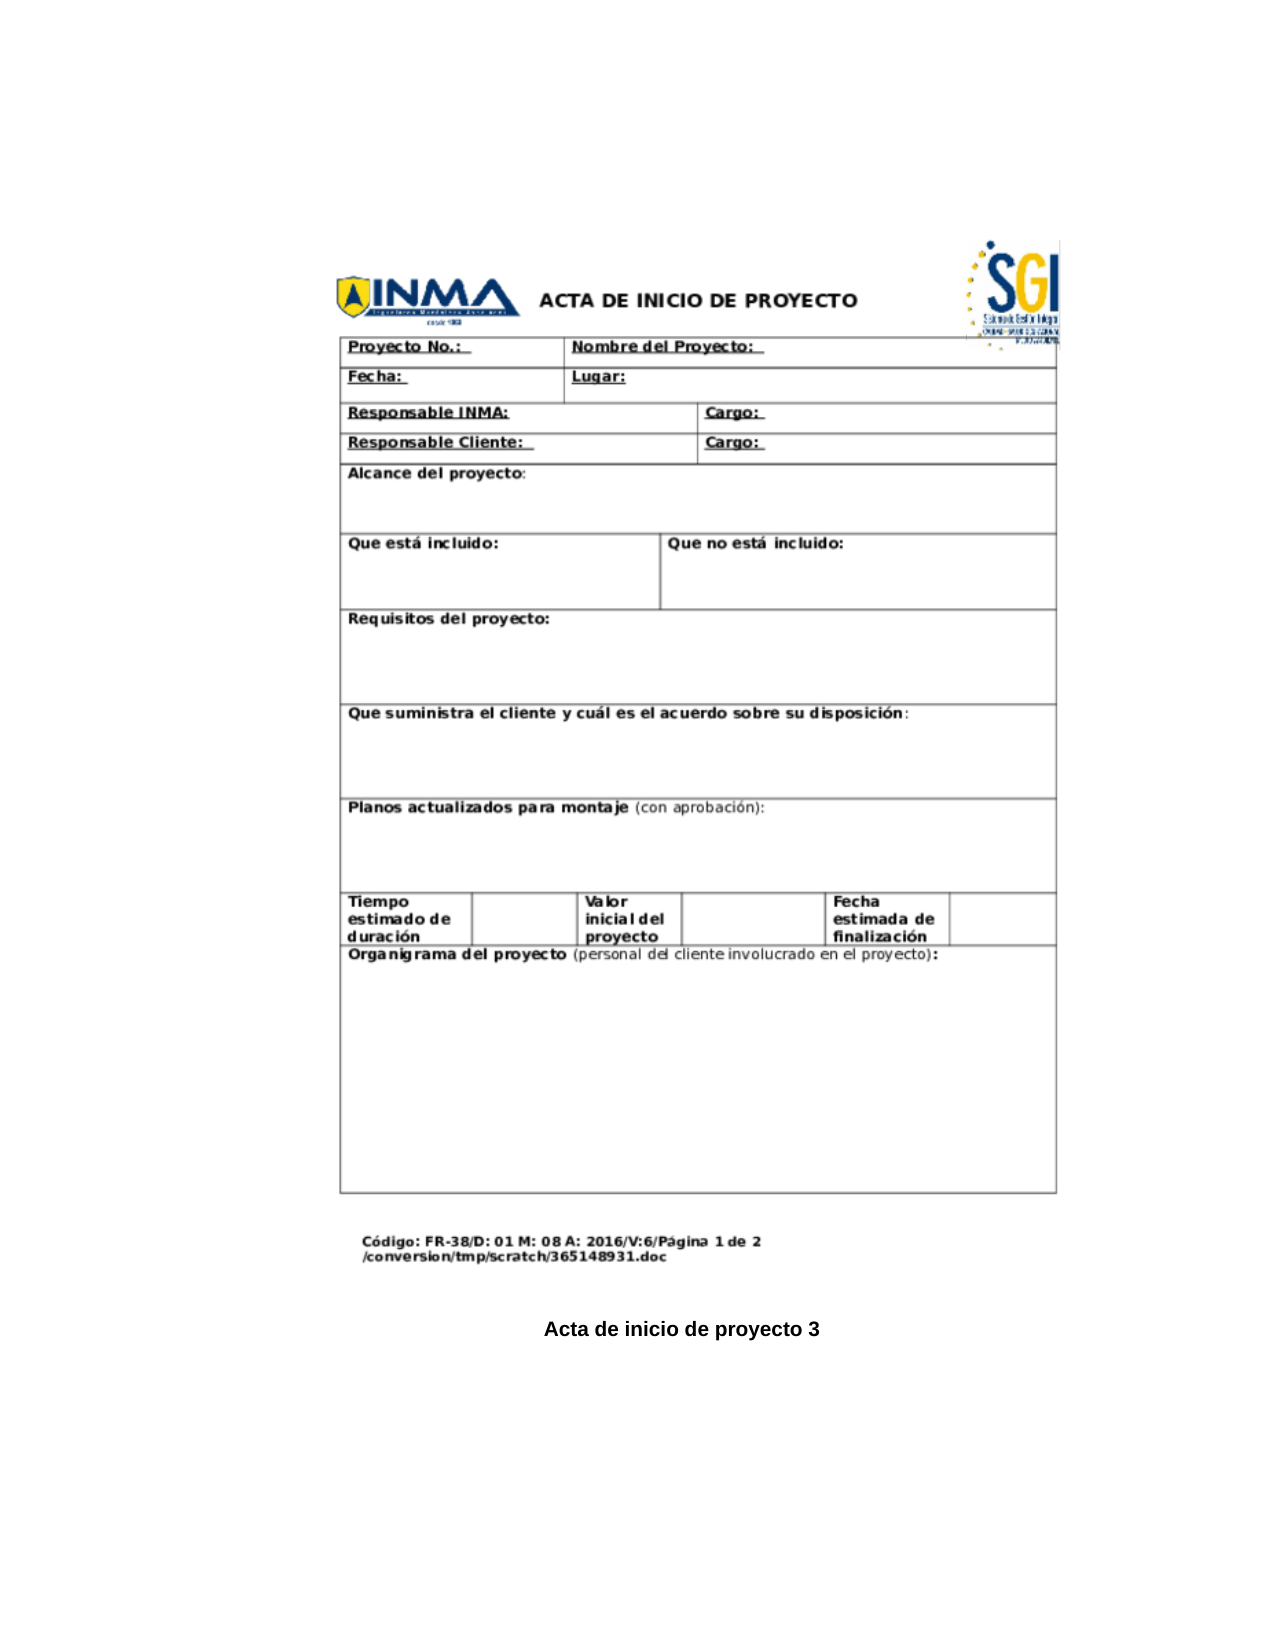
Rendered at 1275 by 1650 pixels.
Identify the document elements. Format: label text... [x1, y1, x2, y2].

text Acta de inicio de proyecto 3 [236, 1317, 1127, 1341]
picture [286, 236, 1111, 1303]
